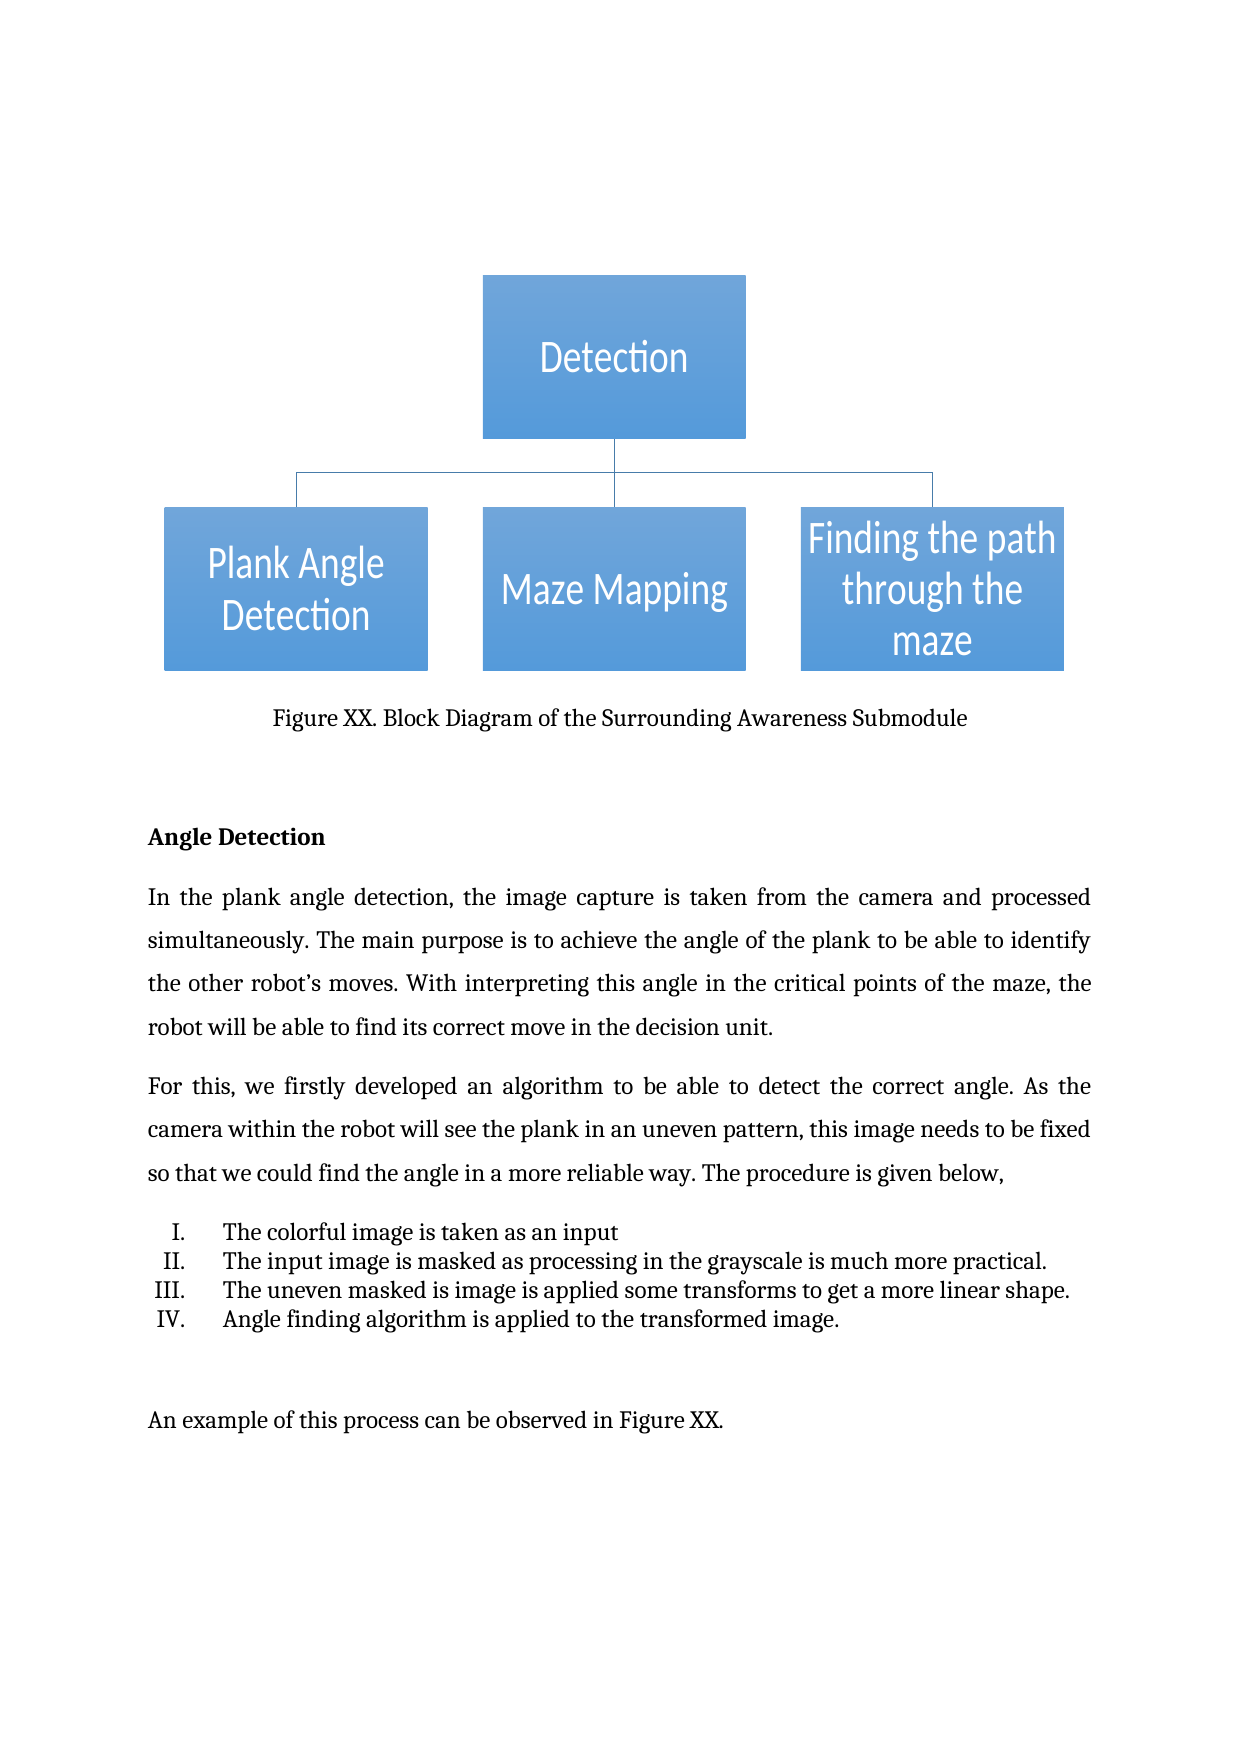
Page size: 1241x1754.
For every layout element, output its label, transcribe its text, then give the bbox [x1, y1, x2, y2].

list The input image is masked as processing in the grayscale is much more practical. [185, 1247, 1093, 1276]
list The colorful image is taken as an input [185, 1218, 1093, 1247]
text An example of this process can be observed in Figure XX. [148, 1406, 1093, 1434]
list The uneven masked is image is applied some transforms to get a more linear shape. [185, 1276, 1093, 1304]
list Angle finding algorithm is applied to the transformed image. [185, 1304, 1093, 1333]
text Figure XX. Block Diagram of the Surrounding Awareness Submodule [148, 704, 1093, 732]
text In the plank angle detection, the image capture is taken from the camera and processed simultaneously. The main purpose is to achieve the angle of the plank to be able to identify the other robot’s moves. With interpreting this angle in the critical points of the maze, the robot will be able to find its correct move in the decision unit. [148, 883, 1093, 1041]
text For this, we firstly developed an algorithm to be able to detect the correct angle. As the camera within the robot will see the plank in an uneven pattern, this image needs to be fixed so that we could find the angle in a more reliable way. The procedure is given below, [148, 1072, 1093, 1187]
text Angle Detection [148, 823, 1093, 852]
